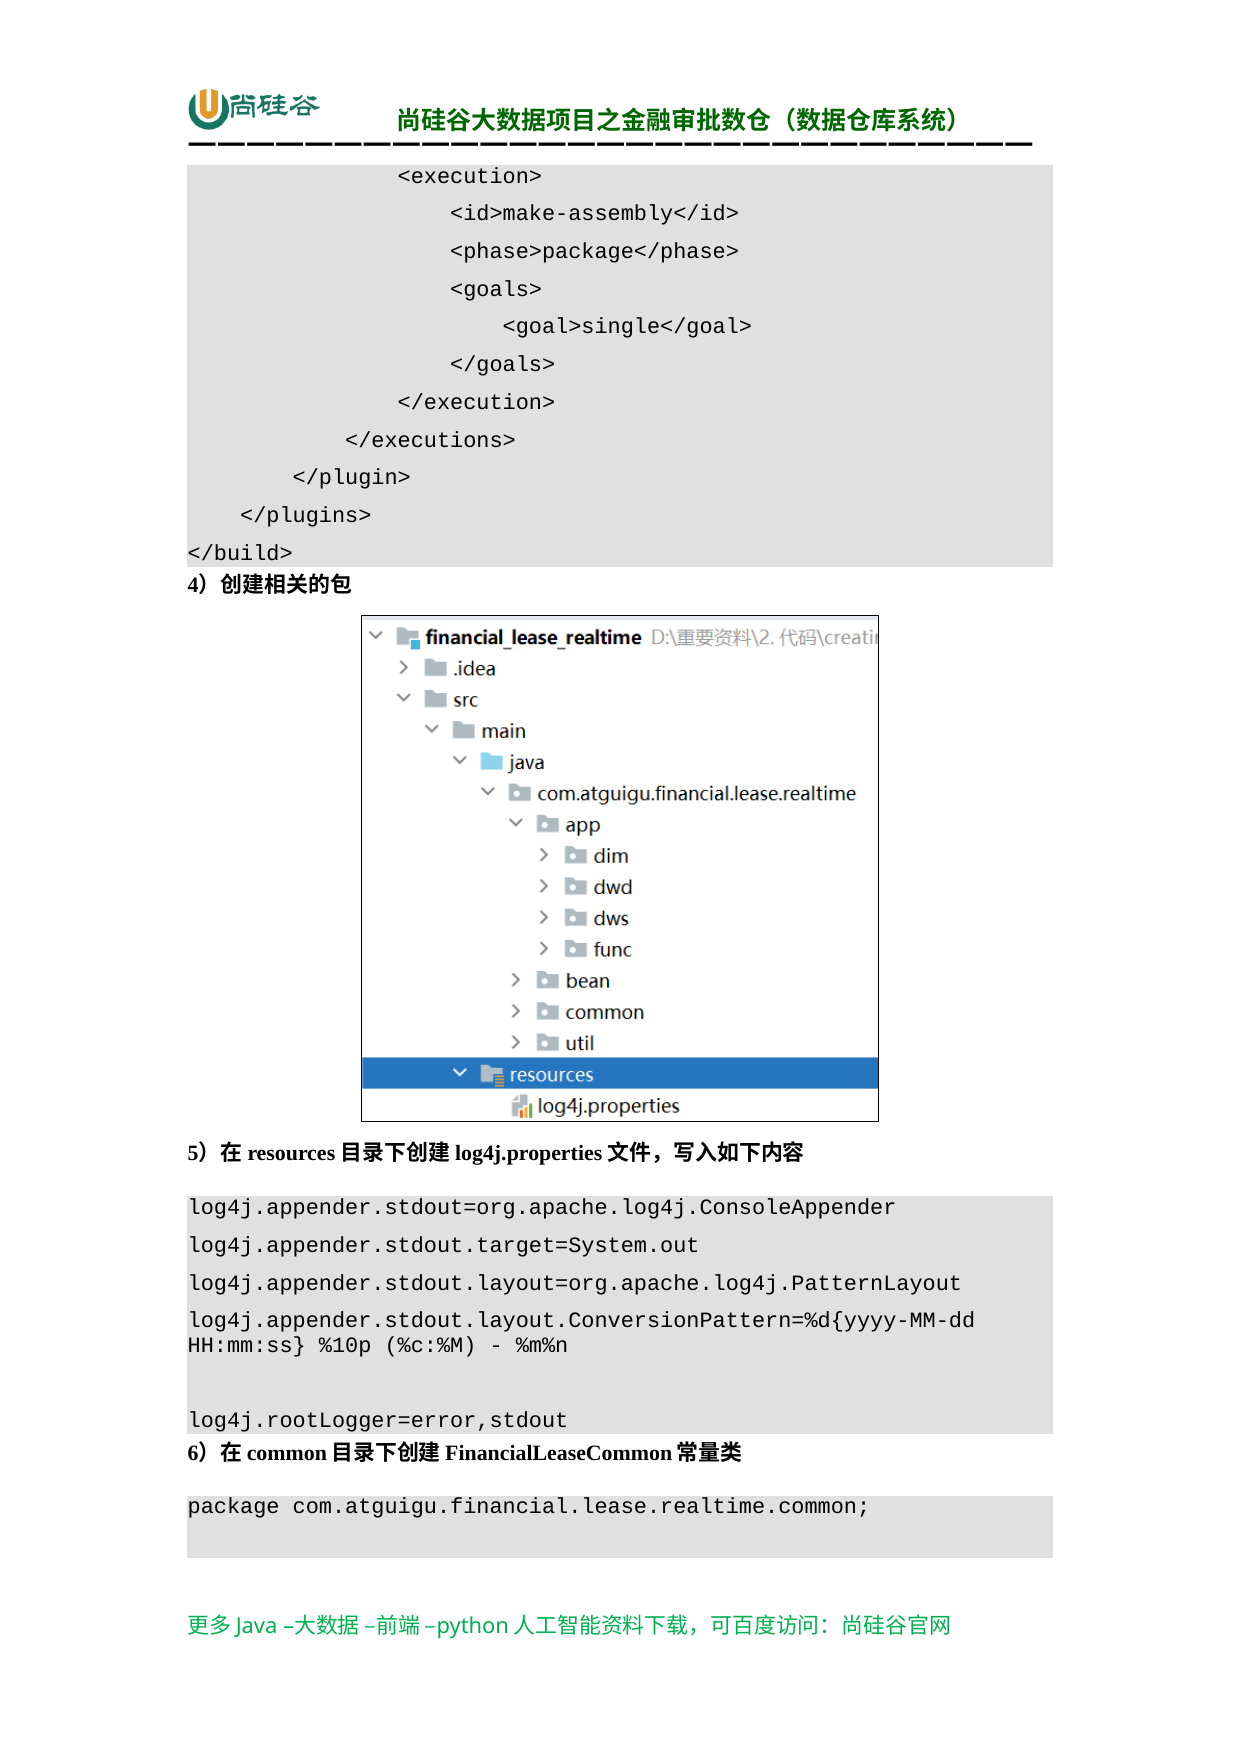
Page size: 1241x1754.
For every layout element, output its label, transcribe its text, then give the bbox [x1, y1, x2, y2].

text log4j.appender.stdout.layout=org.apache.log4j.PatternLayout [187, 1272, 1053, 1296]
text package com.atguigu.financial.lease.realtime.common; [187, 1496, 1053, 1520]
text log4j.appender.stdout=org.apache.log4j.ConsoleAppender [187, 1196, 1053, 1221]
text 5）在 resources 目录下创建 log4j.properties 文件，写入如下内容 [187, 1135, 1053, 1167]
text </executions> [187, 429, 1053, 453]
text log4j.appender.stdout.target=System.out [187, 1234, 1053, 1259]
text 6）在common目录下创建FinancialLeaseCommon常量类 [187, 1434, 1053, 1467]
text </plugins> [187, 504, 1053, 529]
text <phase>package</phase> [187, 240, 1053, 265]
text log4j.rootLogger=error,stdout [187, 1409, 1053, 1434]
text <id>make-assembly</id> [187, 202, 1053, 227]
text <goals> [187, 278, 1053, 303]
text </build> [187, 542, 1053, 567]
text <goal>single</goal> [187, 316, 1053, 340]
text </goals> [187, 353, 1053, 378]
text log4j.appender.stdout.layout.ConversionPattern=%d{yyyy-MM-dd HH:mm:ss} %10p (%c:%M) - %m%n [187, 1309, 1053, 1359]
text 4）创建相关的包 [187, 567, 1053, 599]
text </plugin> [187, 466, 1053, 491]
text </execution> [187, 391, 1053, 416]
text <execution> [187, 165, 1053, 189]
